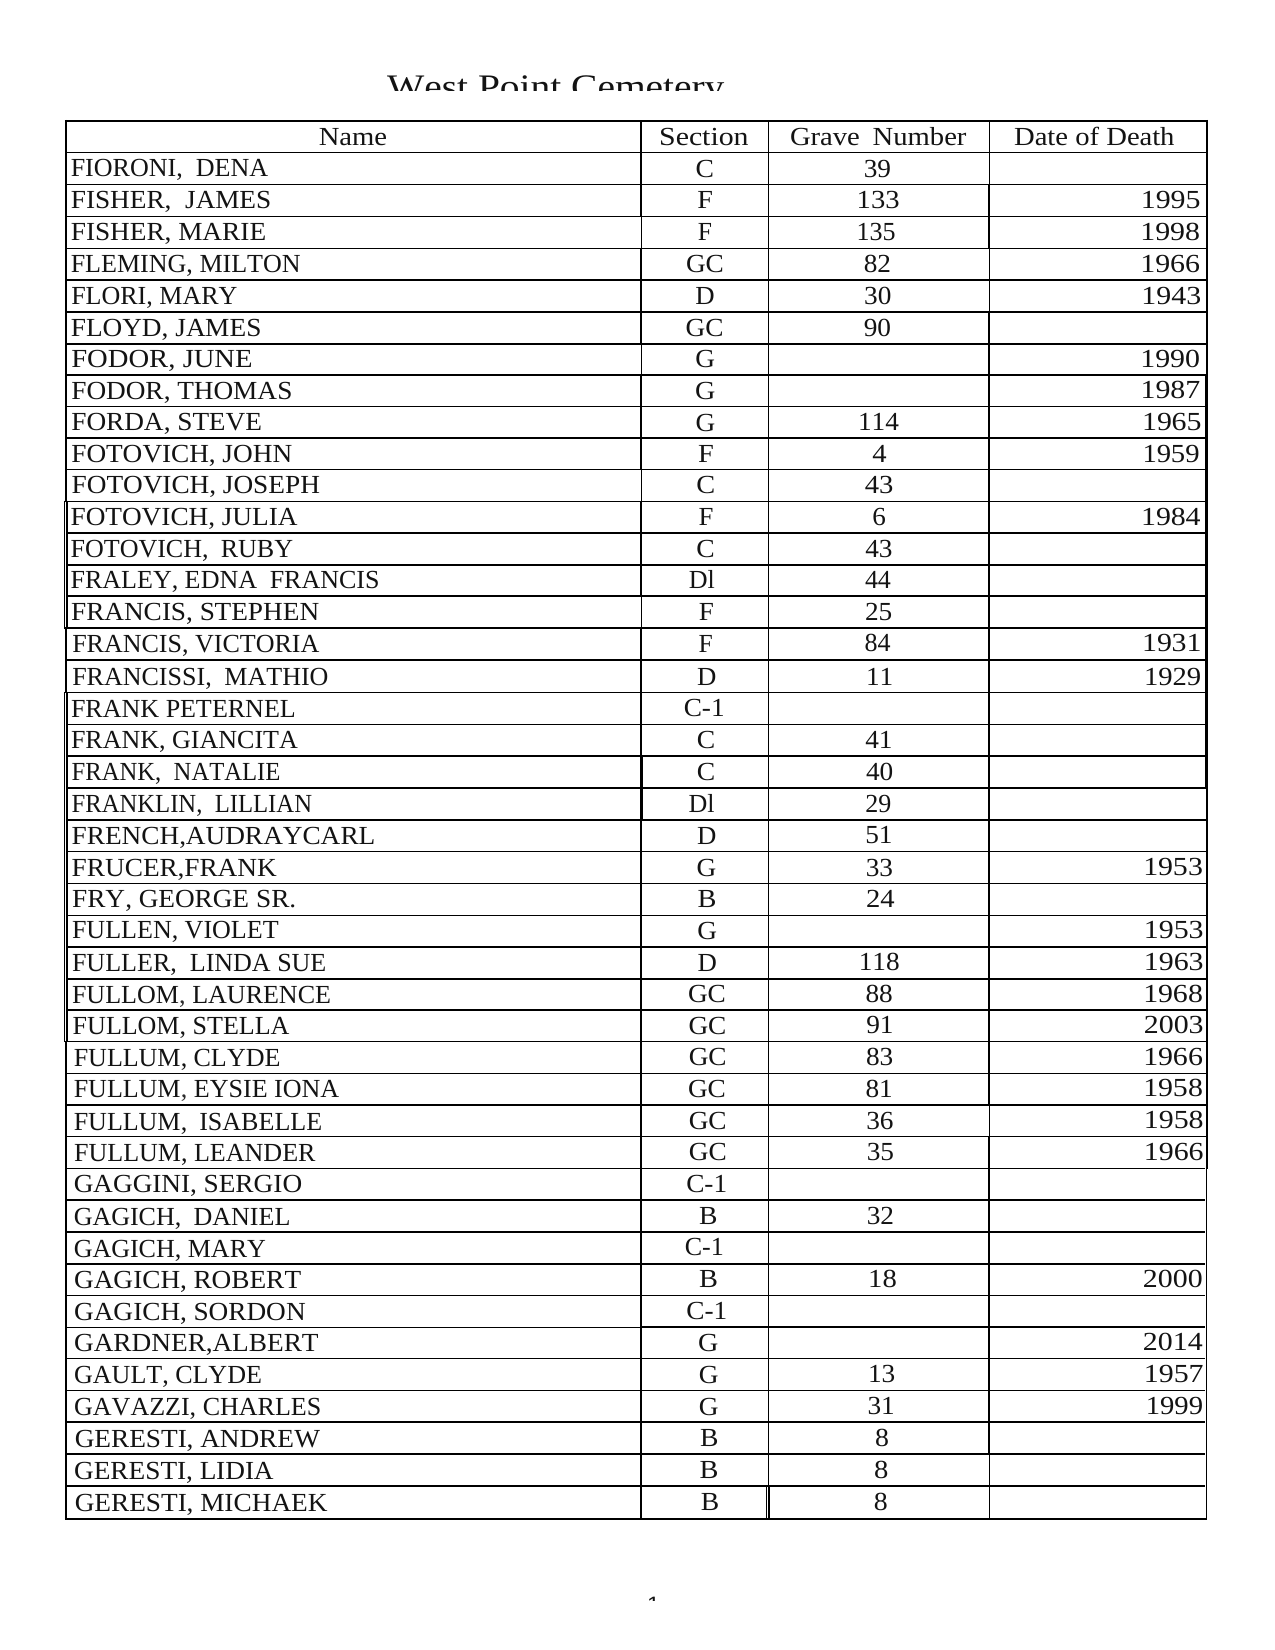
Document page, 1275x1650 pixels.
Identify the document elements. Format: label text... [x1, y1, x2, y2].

table_cell C [642, 470, 768, 501]
table_cell FOTOVICH, JULIA [68, 502, 640, 532]
table_cell FULLUM, CLYDE [67, 1042, 640, 1072]
table_cell G [642, 345, 768, 374]
table_cell 1963 [990, 948, 1206, 978]
table_cell B [642, 1265, 768, 1295]
table_cell GAGICH, DANIEL [67, 1201, 640, 1231]
table_cell GC [642, 1011, 768, 1041]
table_cell FOTOVICH, JOSEPH [67, 470, 641, 501]
table_cell GC [642, 249, 768, 279]
table_cell FOTOVICH, RUBY [68, 534, 640, 564]
table_cell 1966 [990, 1137, 1206, 1167]
table_cell 8 [769, 1423, 988, 1453]
table_cell 2000 [990, 1263, 1206, 1295]
table_cell 1998 [990, 217, 1206, 247]
table_cell C-1 [642, 1169, 768, 1199]
table_cell 1958 [990, 1106, 1206, 1136]
table_cell 4 [769, 439, 988, 469]
table_cell GAGICH, ROBERT [67, 1265, 640, 1295]
table_cell 81 [769, 1074, 988, 1104]
table_cell [990, 1199, 1206, 1231]
table_cell B [642, 1201, 768, 1231]
table_cell C-1 [642, 1296, 768, 1326]
table_cell FULLER, LINDA SUE [68, 948, 640, 978]
table_header Grave Number [769, 122, 989, 152]
table_cell 84 [769, 629, 988, 659]
table_cell [990, 153, 1206, 184]
table_cell D [642, 661, 768, 692]
table_cell GAGICH, SORDON [67, 1296, 640, 1326]
table_cell [990, 884, 1206, 914]
table_cell GARDNER,ALBERT [67, 1328, 640, 1358]
table_cell GC [642, 1106, 768, 1136]
table_cell 114 [769, 407, 988, 437]
table_cell FLORI, MARY [67, 281, 640, 311]
table_cell FRANKLIN, LILLIAN [68, 789, 640, 819]
table_cell 40 [769, 757, 988, 787]
table_cell 6 [769, 502, 988, 532]
table_cell [990, 1421, 1206, 1453]
table_cell FOTOVICH, JOHN [67, 439, 640, 469]
table_cell B [642, 1487, 766, 1517]
table_cell D [642, 948, 768, 978]
table_cell 88 [769, 980, 988, 1009]
table_cell GC [642, 1074, 768, 1104]
table_cell 1968 [990, 980, 1206, 1009]
table_cell 1929 [990, 661, 1205, 692]
table_cell Dl [643, 789, 768, 819]
table_cell FULLUM, EYSIE IONA [67, 1074, 640, 1104]
table_cell [769, 376, 988, 406]
table_cell FRENCH,AUDRAYCARL [68, 821, 640, 851]
table_cell FRANK, NATALIE [68, 757, 640, 787]
table_cell FORDA, STEVE [67, 407, 640, 437]
table_cell [990, 1168, 1206, 1199]
table_cell [990, 789, 1206, 819]
table_cell FULLEN, VIOLET [68, 916, 640, 946]
table_cell [769, 693, 988, 724]
table_cell [990, 566, 1205, 595]
table_cell [990, 757, 1205, 787]
table_cell FRANCIS, STEPHEN [68, 597, 641, 627]
table_cell 1966 [990, 1042, 1206, 1072]
table_cell B [642, 884, 768, 914]
table_cell 39 [769, 153, 989, 184]
table_cell F [642, 439, 768, 469]
table_cell [990, 1453, 1206, 1485]
table_cell 2014 [990, 1326, 1206, 1358]
table_cell GAGICH, MARY [67, 1233, 640, 1263]
table_cell F [642, 629, 768, 659]
table_cell 83 [769, 1042, 988, 1072]
table_cell 1999 [990, 1390, 1206, 1421]
table_cell GERESTI, LIDIA [67, 1455, 640, 1485]
table_cell [990, 693, 1205, 724]
table_cell 91 [769, 1011, 988, 1041]
table_cell 1965 [990, 407, 1205, 437]
table_cell GC [642, 1137, 768, 1167]
table_cell GC [642, 313, 768, 343]
table_cell 1987 [990, 376, 1205, 406]
table_cell 24 [769, 884, 988, 914]
table_cell F [642, 217, 768, 247]
table_cell 25 [769, 597, 988, 627]
table_cell G [642, 916, 768, 946]
table_cell 90 [769, 313, 988, 343]
table_cell F [642, 502, 768, 532]
table_cell [769, 1169, 988, 1199]
table_cell [990, 313, 1206, 343]
table_cell GAVAZZI, CHARLES [67, 1391, 640, 1421]
table_cell 2003 [990, 1011, 1206, 1041]
table_cell 11 [769, 661, 988, 692]
table_cell 35 [769, 1137, 988, 1167]
table_cell 1953 [990, 916, 1206, 946]
table_cell FULLUM, ISABELLE [67, 1106, 640, 1136]
table_cell 1966 [990, 249, 1206, 279]
table_cell 41 [769, 725, 988, 755]
table_cell 133 [769, 185, 988, 216]
table_cell 135 [769, 217, 988, 247]
table_cell 1959 [990, 439, 1205, 469]
table_cell [990, 470, 1205, 501]
table_cell FRANK, GIANCITA [68, 725, 640, 755]
table_header Name [67, 122, 640, 152]
table_cell 1943 [990, 281, 1206, 311]
table_cell FLEMING, MILTON [67, 249, 640, 279]
table_cell G [642, 1359, 768, 1389]
table_cell 43 [769, 534, 988, 564]
table_cell [990, 725, 1205, 755]
table_cell 51 [769, 821, 988, 851]
table_cell 8 [770, 1487, 989, 1517]
table_cell 43 [769, 470, 988, 501]
table_cell GC [642, 980, 768, 1009]
table_cell GERESTI, ANDREW [67, 1423, 640, 1453]
table_cell C-1 [642, 1233, 768, 1263]
table_cell FRANCIS, VICTORIA [67, 629, 640, 659]
table_cell 29 [769, 789, 988, 819]
table_cell 18 [769, 1265, 988, 1295]
table_cell FRALEY, EDNA FRANCIS [68, 566, 640, 595]
table_cell 1990 [990, 345, 1206, 374]
table_cell G [642, 407, 768, 437]
table_cell 13 [769, 1359, 988, 1389]
table_cell [769, 345, 988, 374]
table_cell GAGGINI, SERGIO [67, 1169, 640, 1199]
table_cell GAULT, CLYDE [67, 1359, 640, 1389]
table_cell 1995 [990, 185, 1206, 216]
table_cell GERESTI, MICHAEK [67, 1487, 640, 1517]
table_cell GC [642, 1042, 768, 1072]
table_cell [990, 1231, 1206, 1263]
table_cell 1984 [990, 502, 1205, 532]
table_cell G [642, 376, 768, 406]
table_cell B [642, 1455, 768, 1485]
table_cell FODOR, JUNE [67, 345, 641, 374]
table_cell G [642, 1391, 768, 1421]
table_cell G [642, 1328, 768, 1358]
table_cell D [642, 281, 768, 311]
table_cell 1957 [990, 1358, 1206, 1389]
table_cell 33 [769, 852, 988, 883]
table_cell 8 [769, 1455, 989, 1485]
table_cell FIORONI, DENA [67, 153, 640, 184]
table_cell FULLOM, STELLA [68, 1011, 640, 1041]
table_cell FRANCISSI, MATHIO [67, 661, 640, 692]
table_cell [990, 1485, 1206, 1517]
table_cell Dl [642, 566, 768, 595]
table_cell 1953 [990, 852, 1206, 883]
table_cell 32 [769, 1201, 988, 1231]
table_cell FLOYD, JAMES [67, 313, 640, 343]
table_cell 36 [769, 1106, 989, 1136]
table_cell 44 [769, 566, 988, 595]
table_cell FULLOM, LAURENCE [68, 980, 640, 1009]
table_cell [769, 1328, 988, 1358]
table_cell F [642, 185, 768, 216]
table_cell C [642, 534, 768, 564]
table_cell B [642, 1423, 768, 1453]
table_cell [990, 1295, 1206, 1326]
table_cell [769, 916, 988, 946]
table_cell FRANK PETERNEL [68, 693, 640, 724]
table_cell C [643, 757, 768, 787]
table_cell 31 [769, 1391, 988, 1421]
table_cell FRUCER,FRANK [68, 852, 640, 883]
table_cell [769, 1296, 988, 1326]
table_cell G [642, 852, 768, 883]
table_cell C [642, 725, 768, 755]
table_cell [990, 534, 1205, 564]
table_cell FULLUM, LEANDER [67, 1137, 640, 1167]
table_cell [769, 1233, 988, 1263]
table_cell [990, 821, 1206, 851]
table_cell [990, 597, 1205, 627]
table_header Section [642, 122, 768, 152]
table_cell 1931 [990, 629, 1205, 659]
table_cell FRY, GEORGE SR. [68, 884, 640, 914]
table_cell 30 [769, 281, 989, 311]
table_cell 82 [769, 249, 989, 279]
table_cell FISHER, MARIE [67, 217, 641, 247]
table_cell C [642, 153, 768, 184]
table_cell FISHER, JAMES [67, 185, 640, 216]
table_cell D [642, 821, 768, 851]
table_cell F [642, 597, 768, 627]
table_cell FODOR, THOMAS [67, 376, 640, 406]
table_header Date of Death [990, 122, 1206, 152]
table_cell 1958 [990, 1074, 1206, 1104]
table_cell 118 [769, 948, 988, 978]
table_cell C-1 [642, 693, 768, 724]
